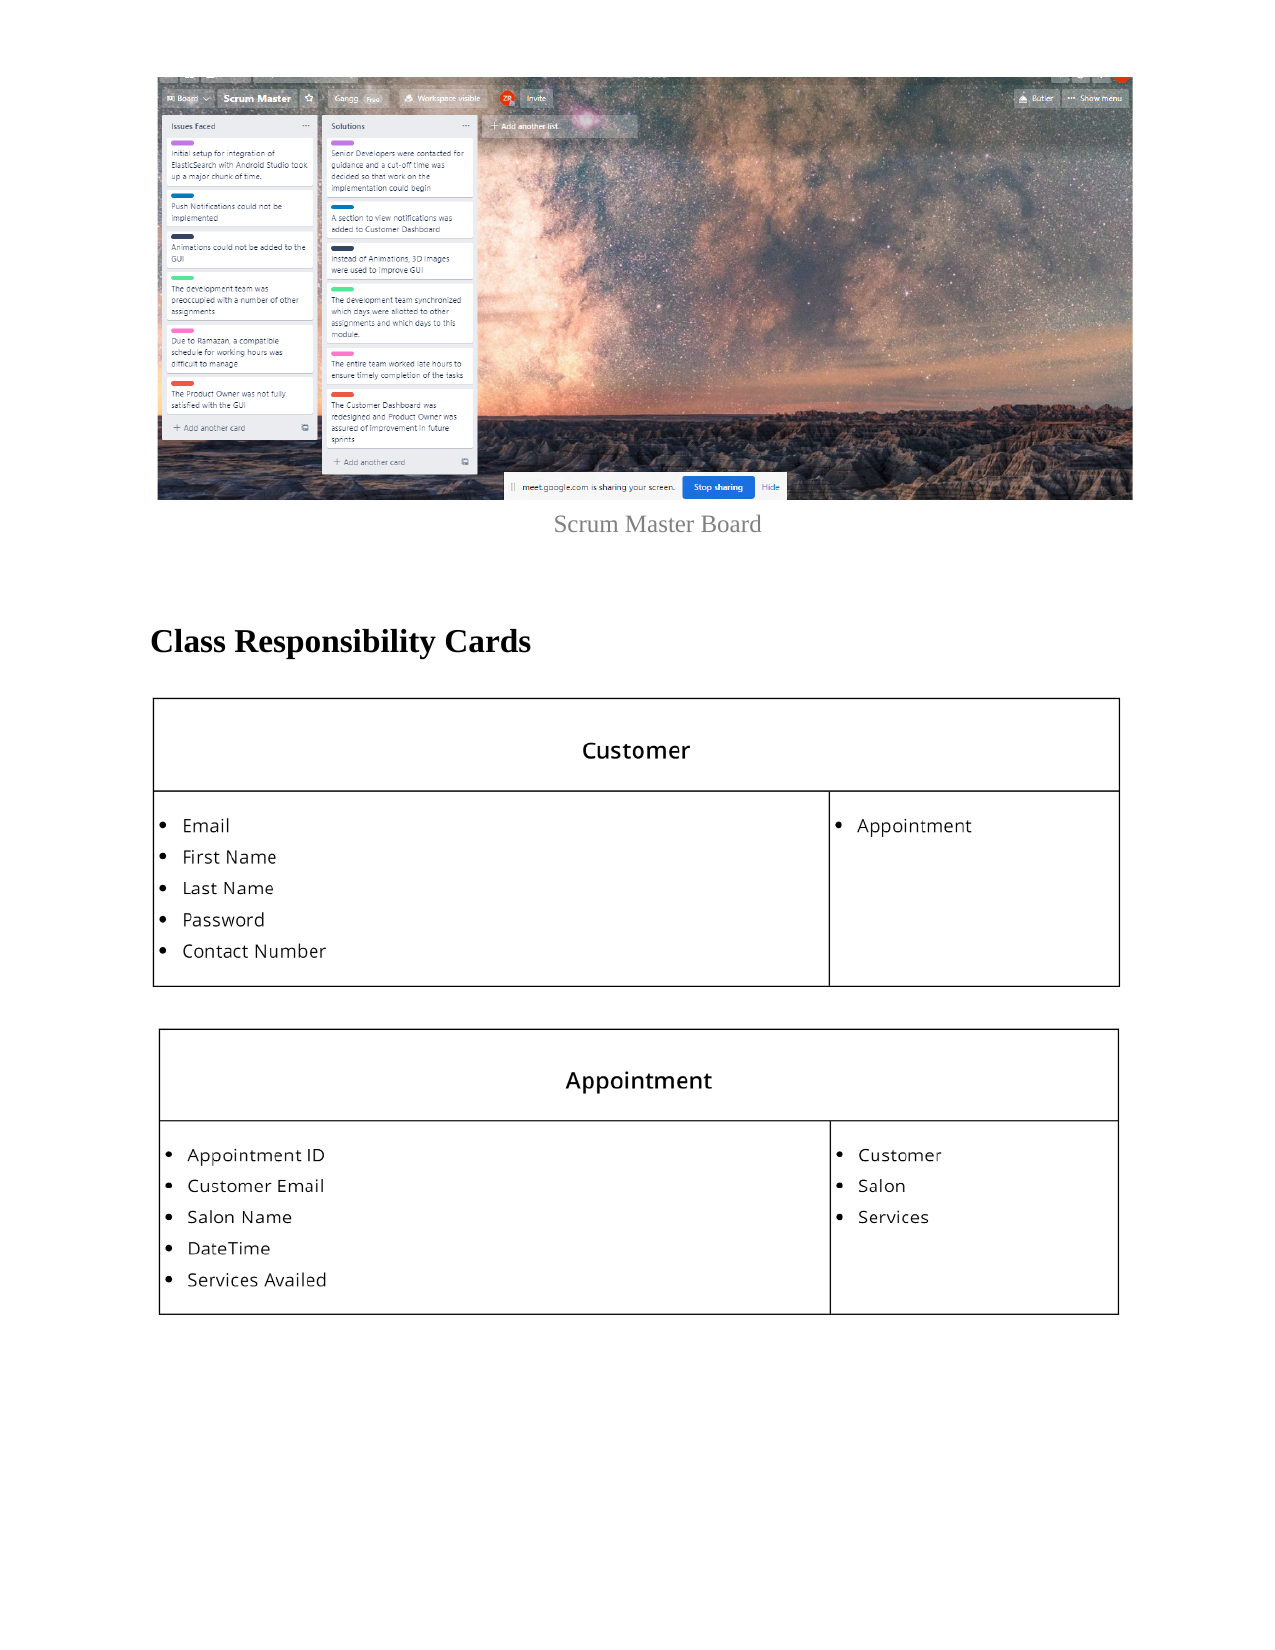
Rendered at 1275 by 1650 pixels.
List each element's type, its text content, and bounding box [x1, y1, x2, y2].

picture [150, 1022, 1125, 1320]
picture [157, 77, 1133, 500]
picture [150, 695, 1125, 992]
subtitle Class Responsibility Cards [150, 622, 1125, 660]
